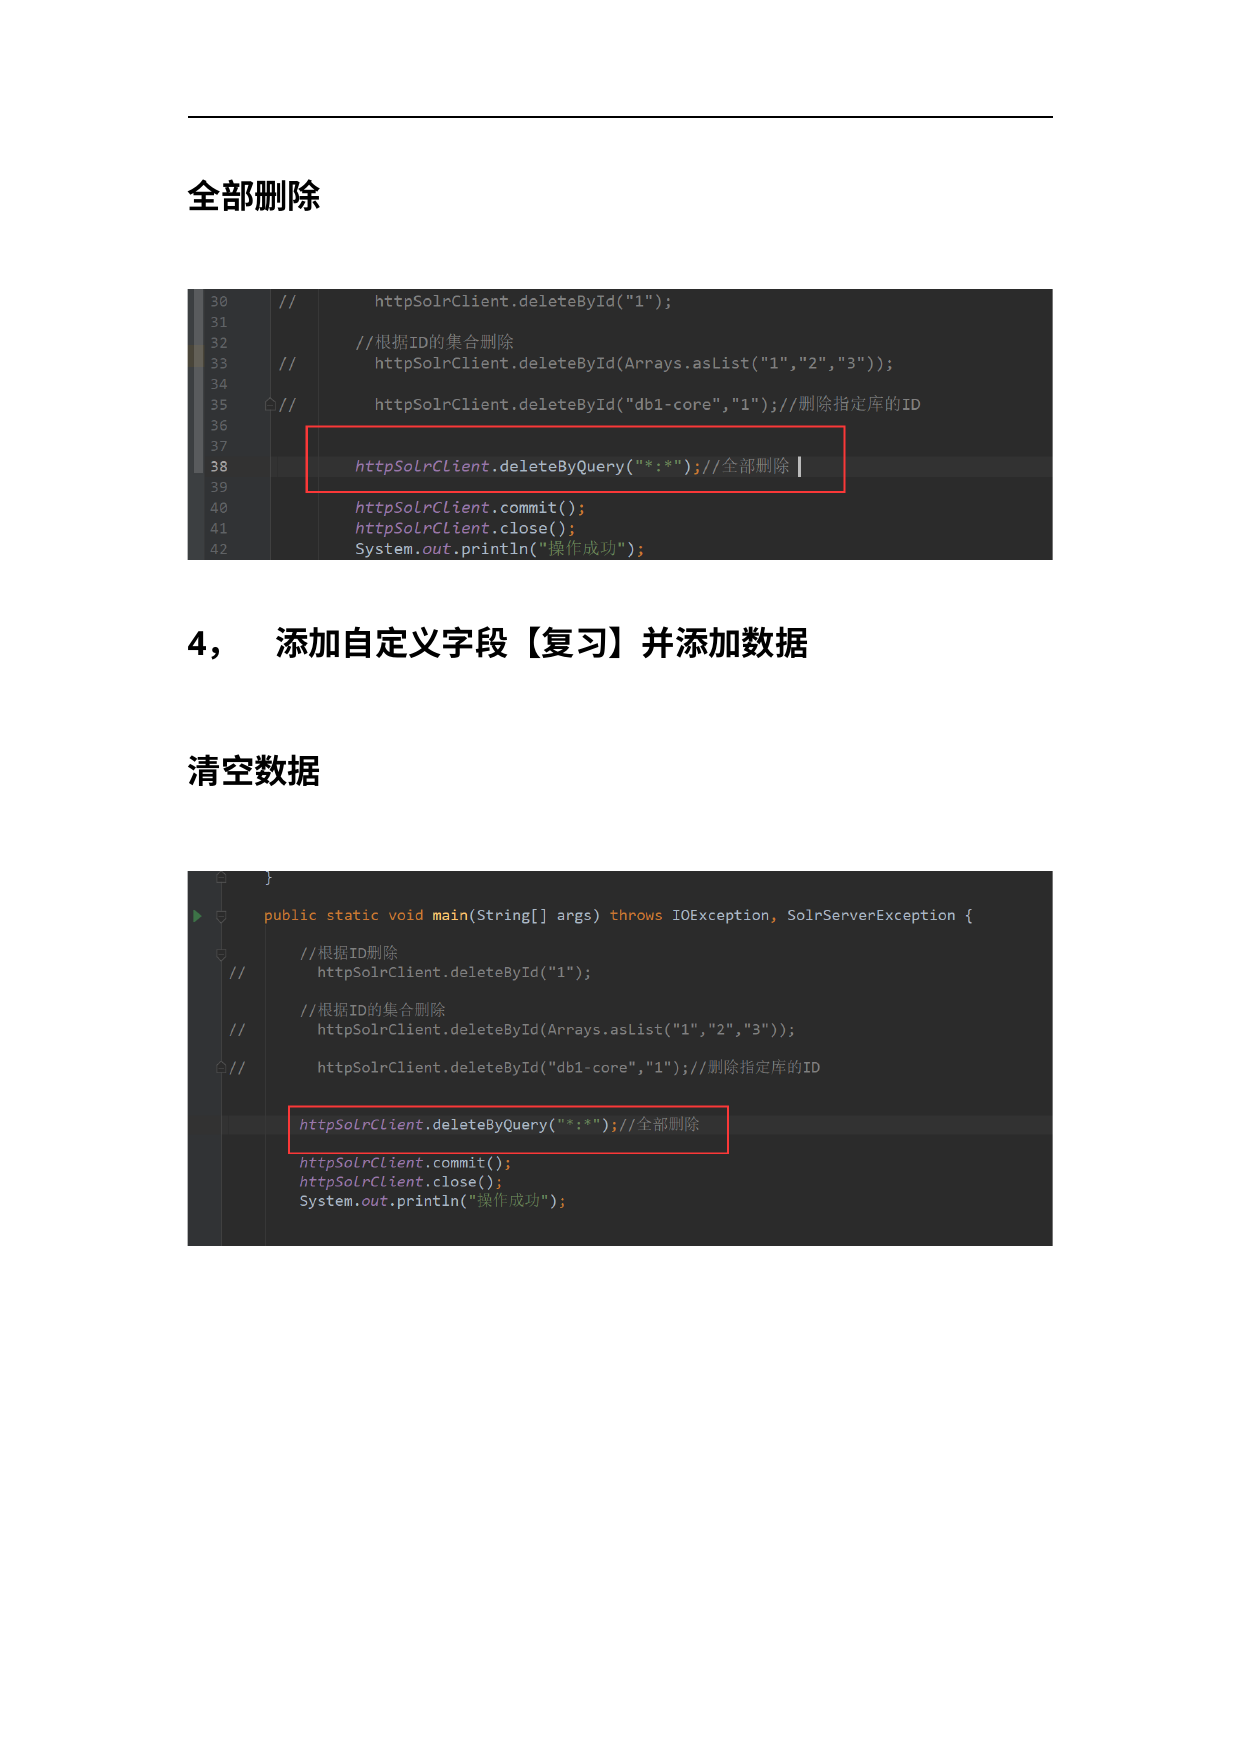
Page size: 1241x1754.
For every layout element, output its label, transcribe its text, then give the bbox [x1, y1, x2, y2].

picture [187, 871, 1053, 1246]
subtitle 添加自定义字段【复习】并添加数据 [187, 609, 1053, 674]
subtitle 全部删除 [187, 162, 1053, 227]
subtitle 清空数据 [187, 736, 1053, 801]
picture [187, 289, 1053, 560]
